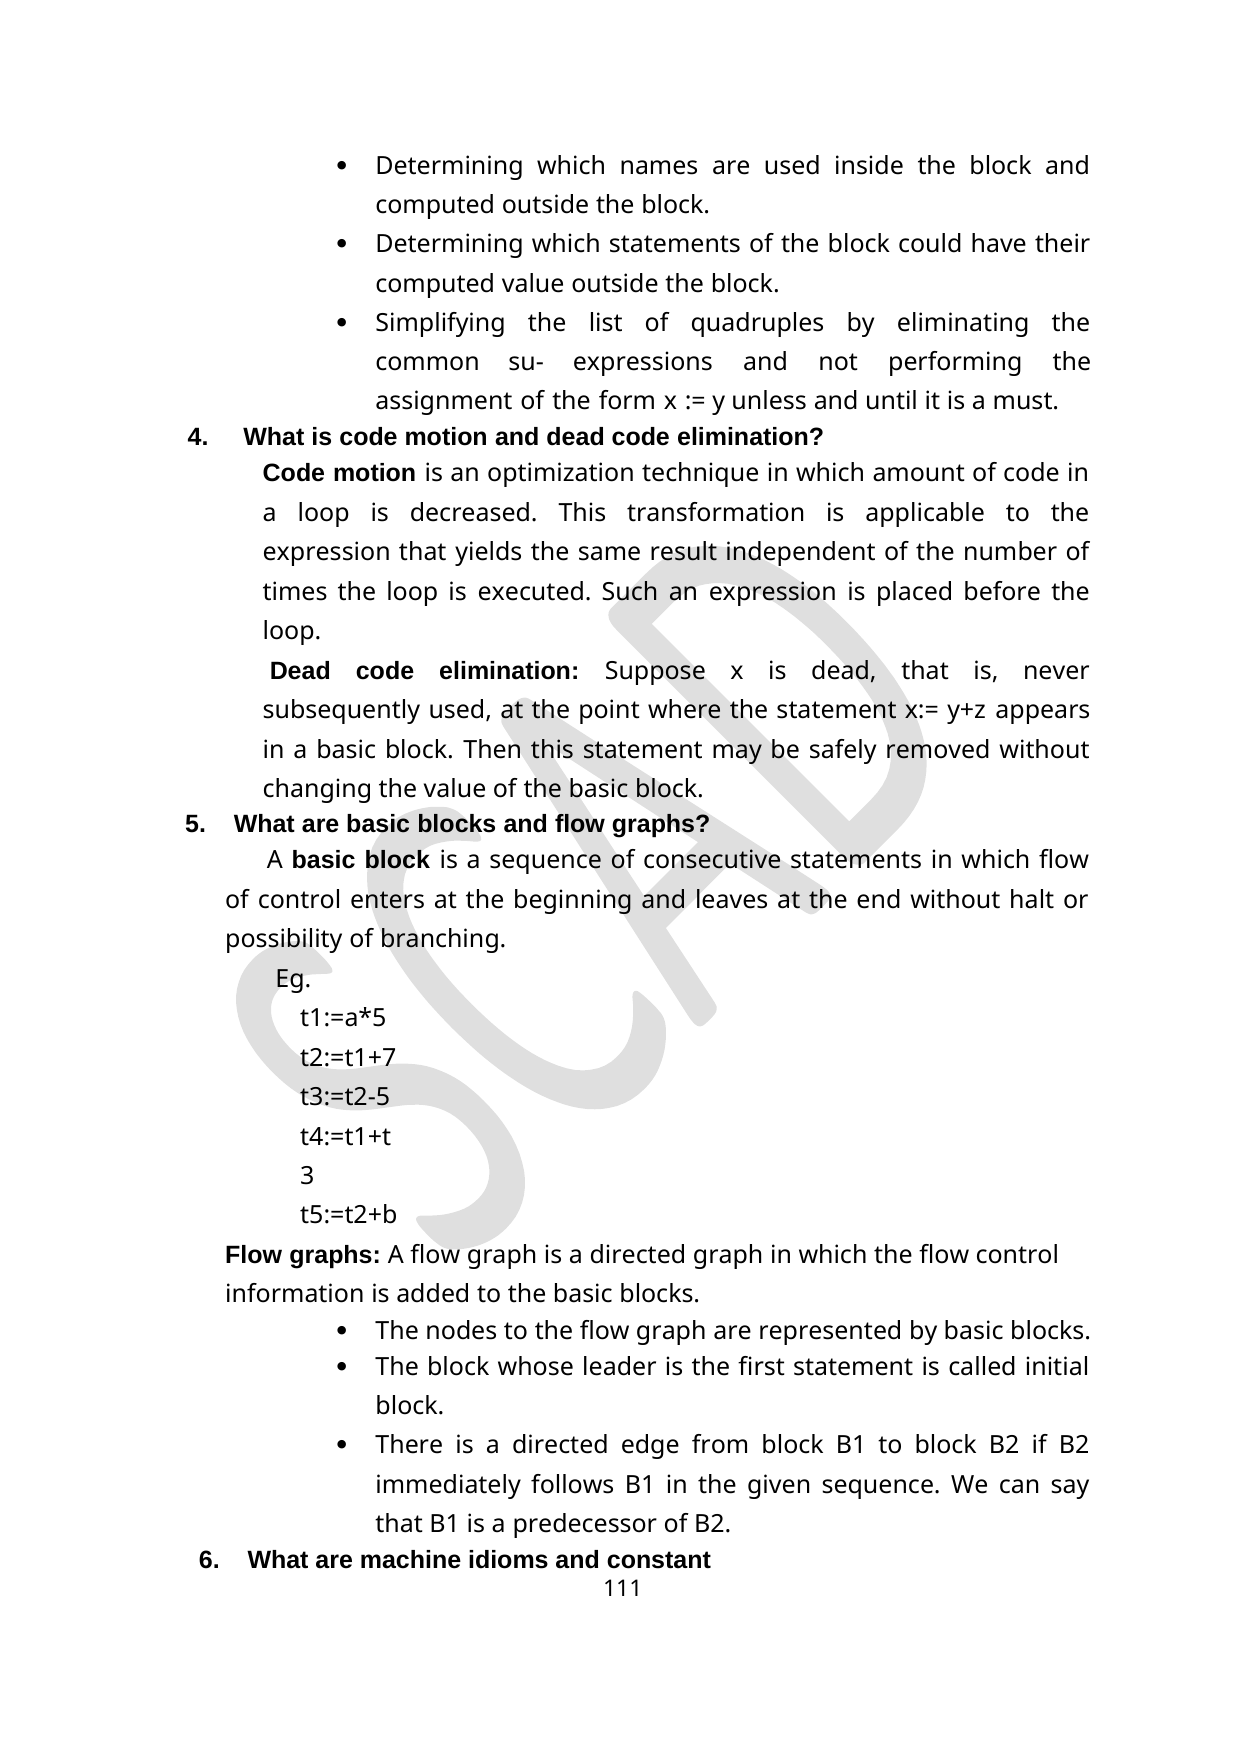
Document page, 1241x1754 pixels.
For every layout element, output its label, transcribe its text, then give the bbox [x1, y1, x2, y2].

list Determining which names are used inside the block and computed outside the block. [337, 148, 1090, 221]
text A basic block is a sequence of consecutive statements in which flow of control enters at the beginning and leaves at the end without halt or possibility of branching. [225, 842, 1090, 955]
text Eg. t1:=a*5 t2:=t1+7 t3:=t2-5 [275, 960, 400, 1113]
list The block whose leader is the first statement is called initial block. [337, 1349, 1090, 1422]
subtitle What are basic blocks and flow graphs? [185, 810, 1240, 838]
list The nodes to the flow graph are represented by basic blocks. [337, 1315, 1240, 1345]
list There is a directed edge from block B1 to block B2 if B2 immediately follows B1 in the given sequence. We can say that B1 is a predecessor of B2. [337, 1427, 1090, 1539]
text t4:=t1+t3 t5:=t2+b [300, 1118, 400, 1231]
list Determining which statements of the block could have their computed value outside the block. [337, 226, 1090, 299]
text Code motion is an optimization technique in which amount of code in a loop is decreased. This transformation is applicable to the expression that yields the same result independent of the number of times the loop is executed. Such an expression is placed before the loop. [262, 455, 1090, 647]
text Dead code elimination: Suppose x is dead, that is, never subsequently used, at the point where the statement x:= y+z appears in a basic block. Then this statement may be safely removed without changing the value of the basic block. [262, 652, 1090, 805]
list Simplifying the list of quadruples by eliminating the common su- expressions and not performing the assignment of the form x := y unless and until it is a must. [337, 304, 1091, 417]
text Flow graphs: A flow graph is a directed graph in which the flow control information is added to the basic blocks. [225, 1237, 1091, 1310]
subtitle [199, 1544, 817, 1573]
subtitle What is code motion and dead code elimination? [187, 422, 1240, 451]
